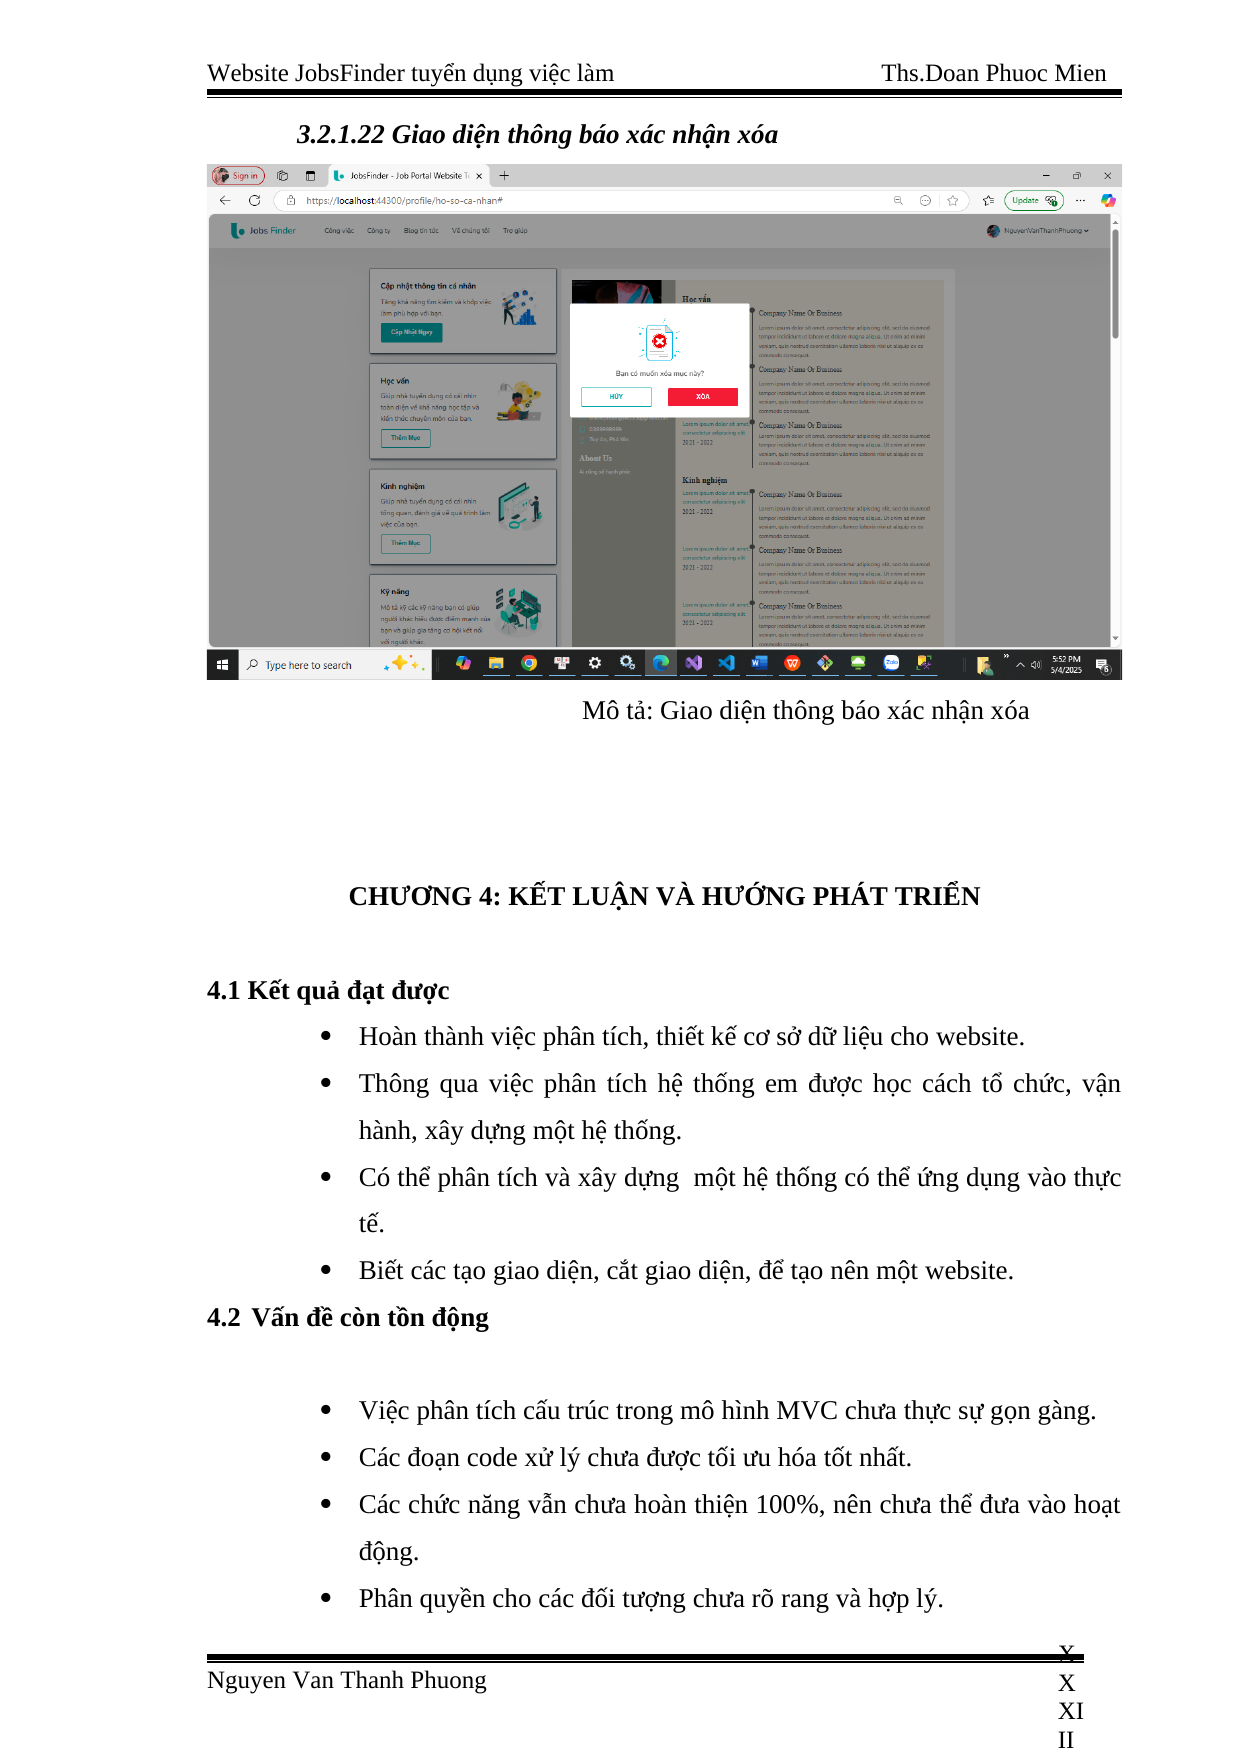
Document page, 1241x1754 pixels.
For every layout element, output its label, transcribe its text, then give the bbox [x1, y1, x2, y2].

picture [206, 164, 1123, 680]
subtitle 3.2.1.22 Giao diện thông báo xác nhận xóa [297, 118, 1122, 149]
list Thông qua việc phân tích hệ thống em được học cách tổ chức, vận hành, xây dựng một hệ thống. [321, 1067, 1122, 1145]
list Việc phân tích cấu trúc trong mô hình MVC chưa thực sự gọn gàng. [321, 1394, 1122, 1426]
subtitle 4.1 Kết quả đạt được [207, 974, 1122, 1005]
list Biết các tạo giao diện, cắt giao diện, để tạo nên một website. [321, 1254, 1122, 1286]
subtitle Vấn đề còn tồn động [207, 1301, 1122, 1332]
subtitle CHƯƠNG 4: KẾT LUẬN VÀ HƯỚNG PHÁT TRIỂN [207, 881, 1122, 912]
list Các đoạn code xử lý chưa được tối ưu hóa tốt nhất. [321, 1441, 1122, 1473]
list Có thể phân tích và xây dựng một hệ thống có thể ứng dụng vào thực tế. [321, 1161, 1122, 1239]
text Mô tả: Giao diện thông báo xác nhận xóa [507, 694, 1122, 725]
list Phân quyền cho các đối tượng chưa rõ rang và hợp lý. [321, 1582, 1122, 1613]
list Hoàn thành việc phân tích, thiết kế cơ sở dữ liệu cho website. [321, 1021, 1122, 1052]
list Các chức năng vẫn chưa hoàn thiện 100%, nên chưa thể đưa vào hoạt động. [321, 1488, 1122, 1566]
